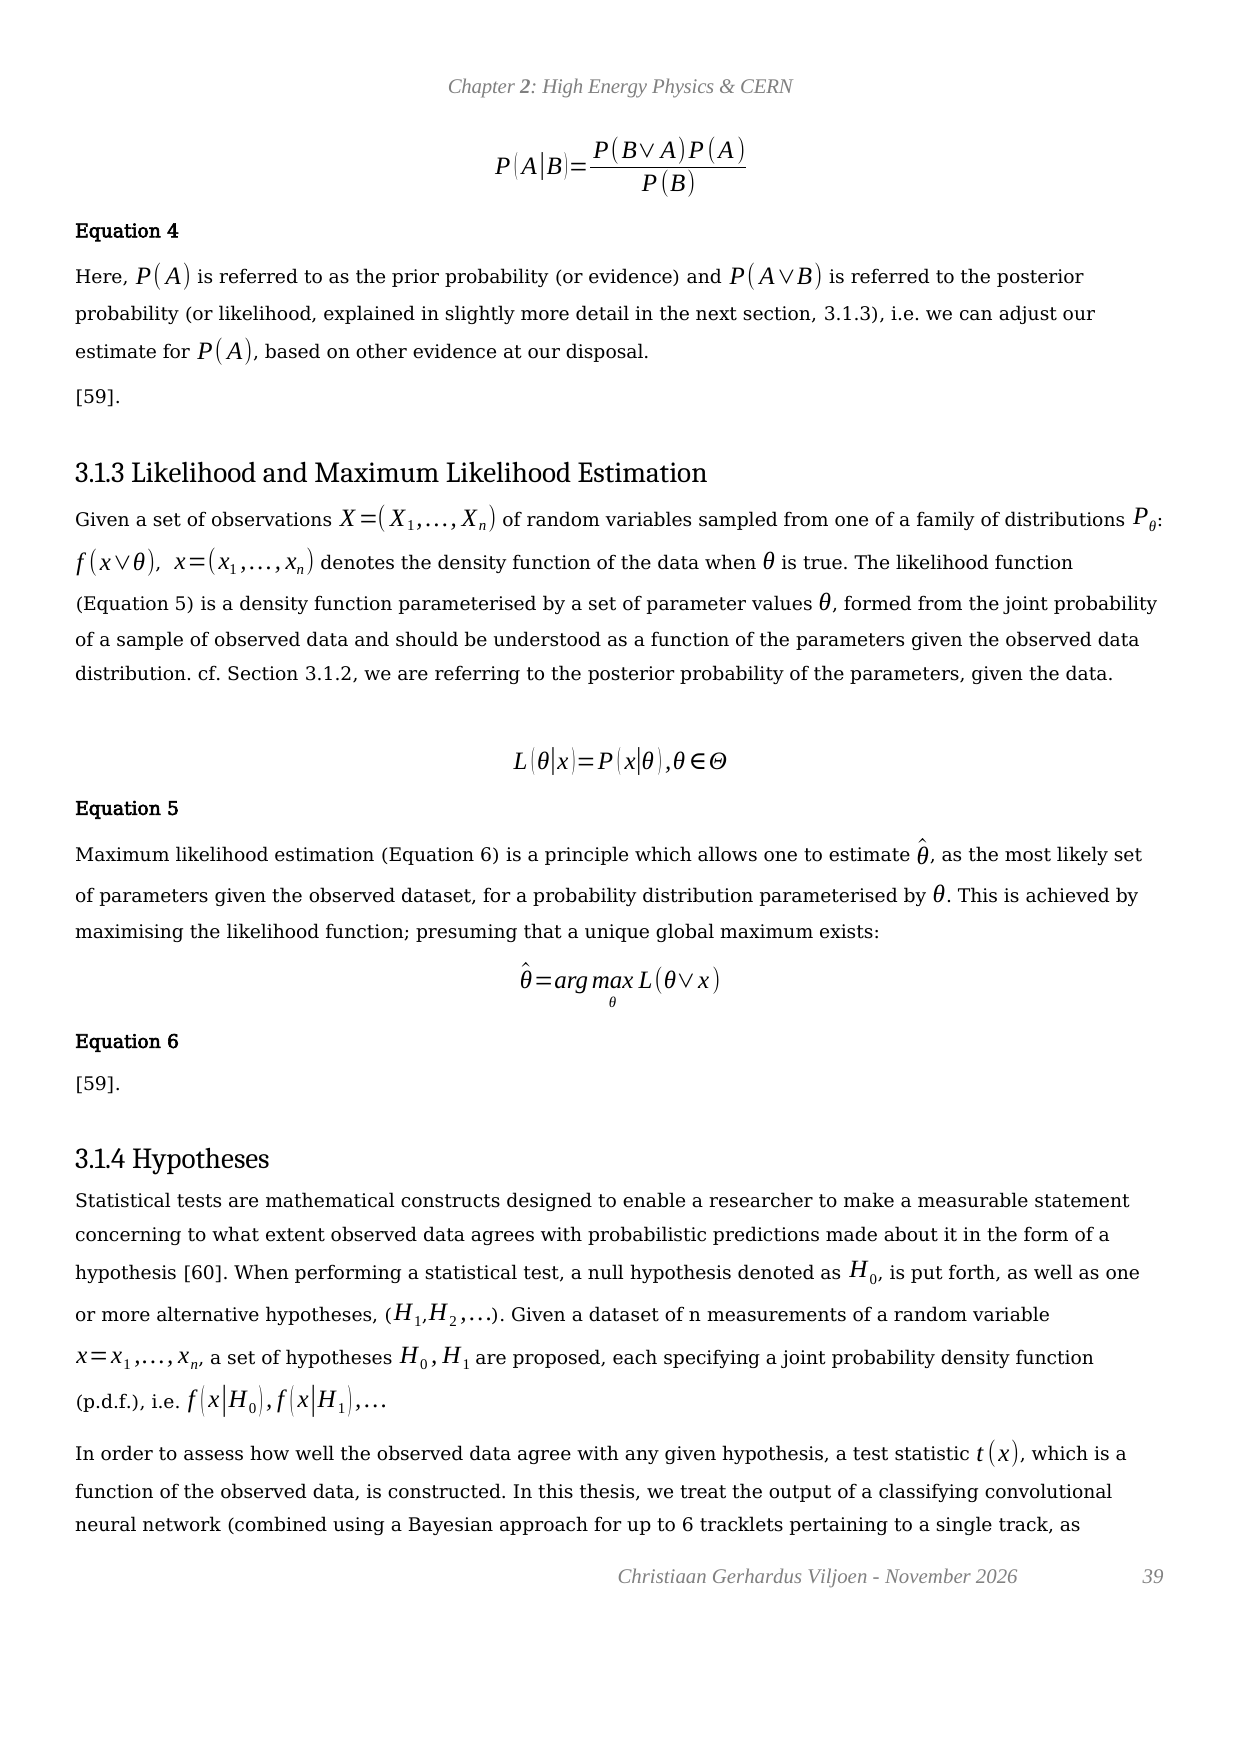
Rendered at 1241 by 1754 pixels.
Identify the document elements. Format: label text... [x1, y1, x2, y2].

subtitle Likelihood and Maximum Likelihood Estimation [75, 457, 1165, 490]
text Here, is referred to as the prior probability (or evidence) and is referred to the posterior probability (or likelihood, explained in slightly more detail in the next section, 3.1.3), i.e. we can adjust our estimate for , based on other evidence at our disposal. [75, 261, 1165, 366]
text Given a set of observations of random variables sampled from one of a family of distributions : , denotes the density function of the data when is true. The likelihood function (Equation 5) is a density function parameterised by a set of parameter values , formed from the joint probability of a sample of observed data and should be understood as a function of the parameters given the observed data distribution. cf. Section 3.1.2, we are referring to the posterior probability of the parameters, given the data. [75, 503, 1165, 684]
text . [75, 1071, 1165, 1094]
subtitle Hypotheses [75, 1143, 1165, 1176]
text Statistical tests are mathematical constructs designed to enable a researcher to make a measurable statement concerning to what extent observed data agrees with probabilistic predictions made about it in the form of a hypothesis . When performing a statistical test, a null hypothesis denoted as , is put forth, as well as one or more alternative hypotheses, (,). Given a dataset of n measurements of a random variable , a set of hypotheses are proposed, each specifying a joint probability density function (p.d.f.), i.e. [75, 1189, 1165, 1419]
text Equation 5 [75, 796, 1165, 818]
text Equation 6 [75, 1029, 1165, 1052]
text . [75, 385, 1165, 408]
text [75, 1438, 1165, 1536]
text Maximum likelihood estimation (Equation 6) is a principle which allows one to estimate , as the most likely set of parameters given the observed dataset, for a probability distribution parameterised by . This is achieved by maximising the likelihood function; presuming that a unique global maximum exists: [75, 838, 1165, 942]
text Equation 4 [75, 219, 1165, 241]
